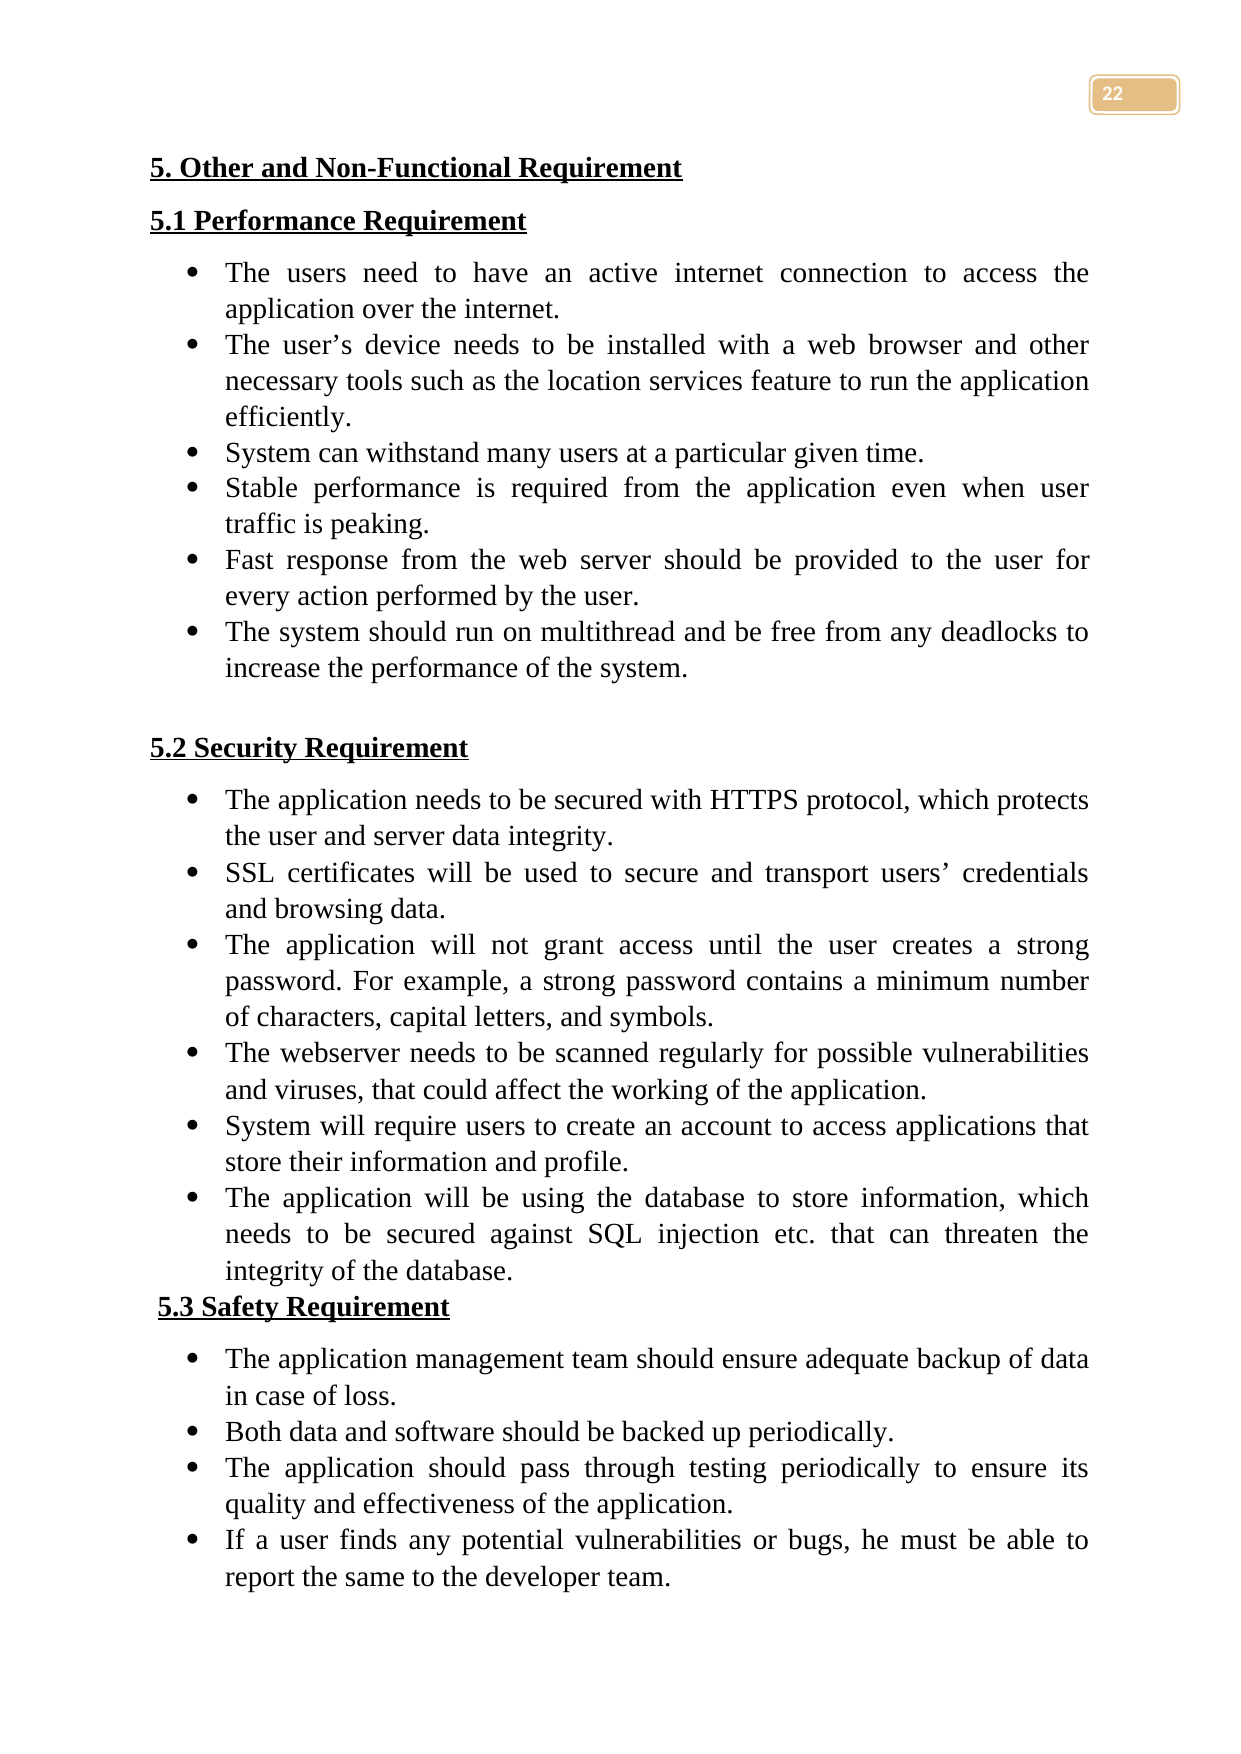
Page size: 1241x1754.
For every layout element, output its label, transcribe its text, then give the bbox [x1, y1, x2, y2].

list The application should pass through testing periodically to ensure its quality and effectiveness of the application. [187, 1450, 1090, 1520]
list The application needs to be secured with HTTPS protocol, which protects the user and server data integrity. [187, 782, 1090, 852]
text 5. Other and Non-Functional Requirement [150, 150, 1090, 183]
list The application will be using the database to store information, which needs to be secured against SQL injection etc. that can threaten the integrity of the database. [187, 1180, 1090, 1286]
text 5.1 Performance Requirement [150, 203, 1090, 236]
list If a user finds any potential vulnerabilities or bugs, he must be able to report the same to the developer team. [187, 1522, 1090, 1592]
list The application will not grant access until the user creates a strong password. For example, a strong password contains a minimum number of characters, capital letters, and symbols. [187, 927, 1090, 1033]
text 5.2 Security Requirement [150, 730, 1090, 763]
list The system should run on multithread and be free from any deadlocks to increase the performance of the system. [187, 614, 1090, 684]
list Fast response from the web server should be provided to the user for every action performed by the user. [187, 542, 1090, 612]
text 5.3 Safety Requirement [150, 1289, 1090, 1322]
list System will require users to create an account to access applications that store their information and profile. [187, 1108, 1090, 1178]
list The users need to have an active internet connection to access the application over the internet. [187, 255, 1090, 325]
list The application management team should ensure adequate backup of data in case of loss. [187, 1341, 1090, 1411]
list The webserver needs to be scanned regularly for possible vulnerabilities and viruses, that could affect the working of the application. [187, 1036, 1090, 1105]
list The user’s device needs to be installed with a web browser and other necessary tools such as the location services feature to run the application efficiently. [187, 327, 1090, 432]
list Stable performance is required from the application even when user traffic is peaking. [187, 471, 1090, 540]
list SSL certificates will be used to secure and transport users’ credentials and browsing data. [187, 855, 1090, 924]
list System can withstand many users at a particular given time. [187, 435, 1090, 468]
list Both data and software should be backed up periodically. [187, 1414, 1090, 1447]
